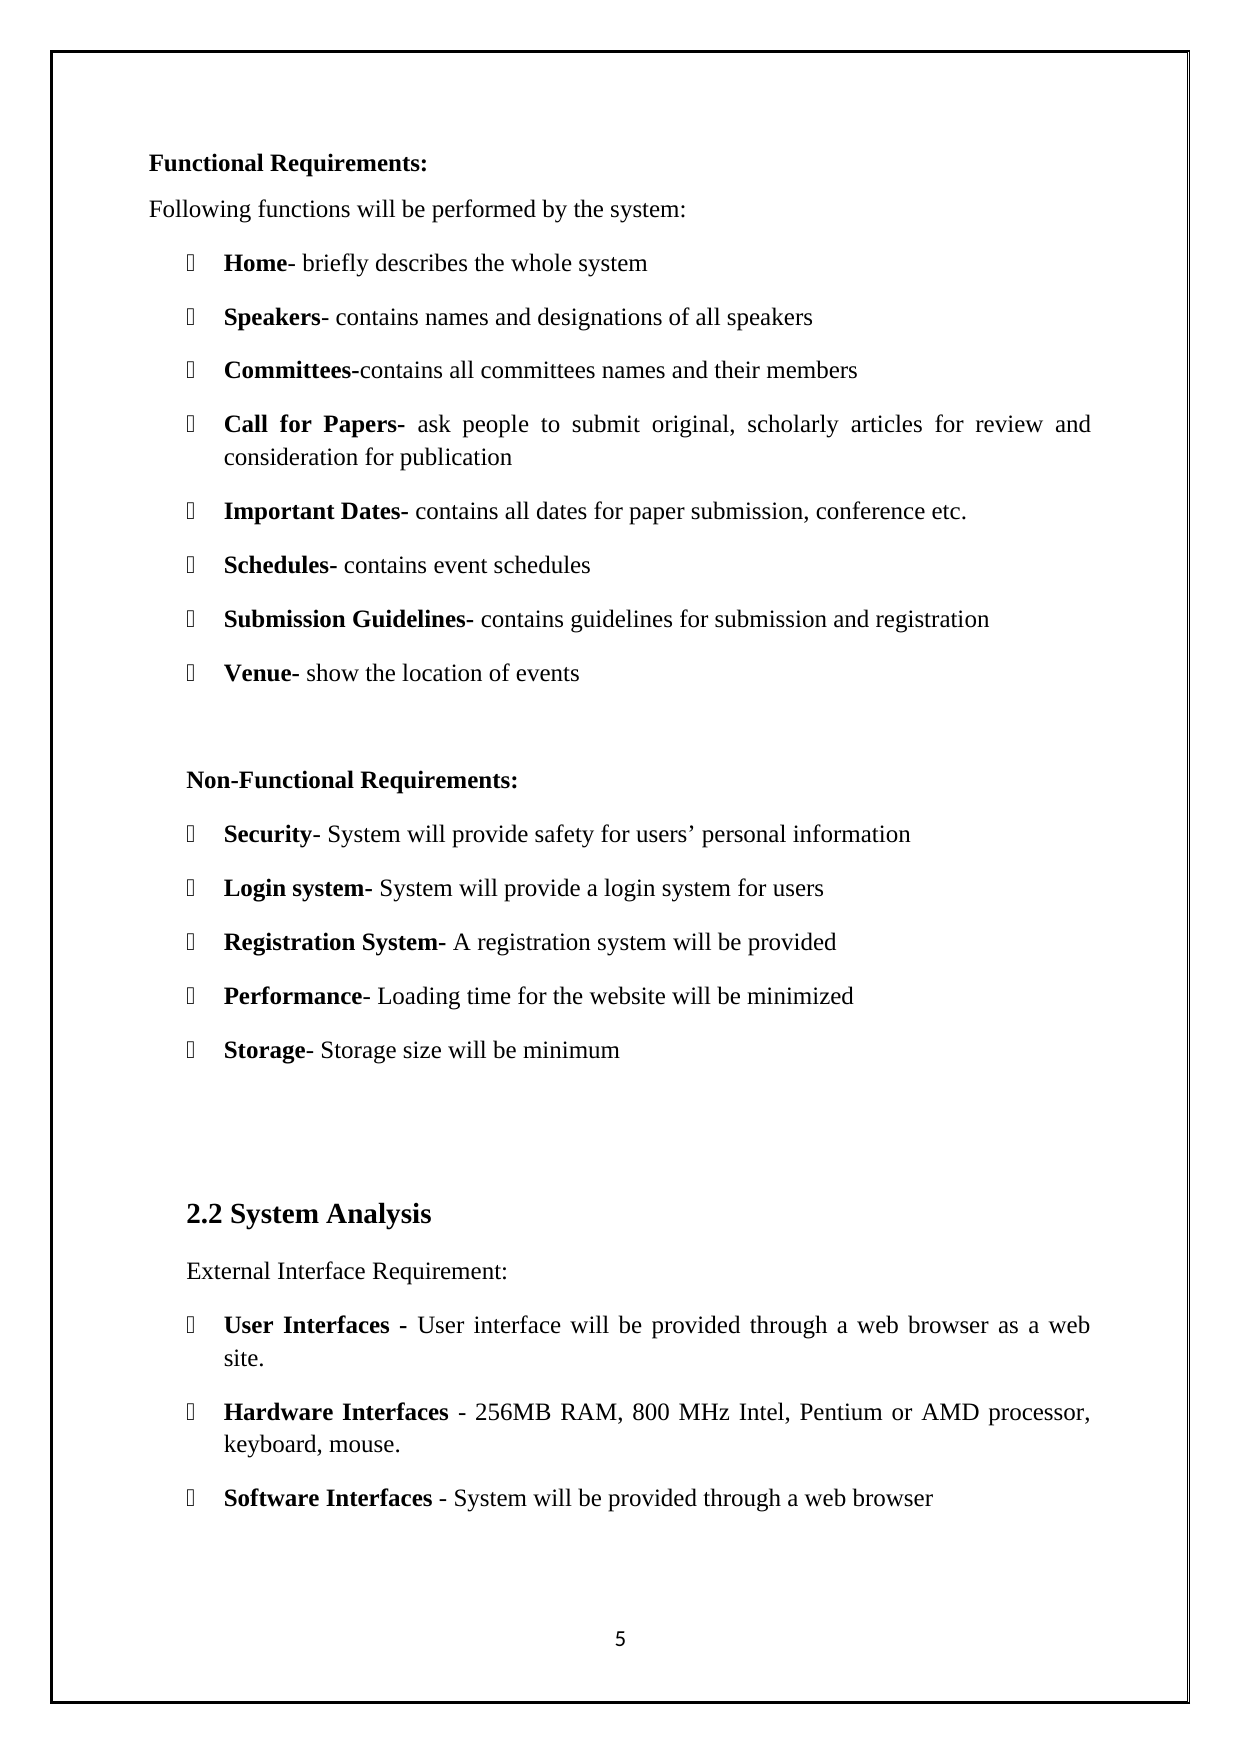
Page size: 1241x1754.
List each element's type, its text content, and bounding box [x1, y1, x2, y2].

list Security- System will provide safety for users’ personal information [186, 819, 1092, 848]
list Schedules- contains event schedules [186, 550, 1092, 579]
text External Interface Requirement: [186, 1256, 1092, 1284]
list Speakers- contains names and designations of all speakers [186, 302, 1092, 331]
text 2.2 System Analysis [186, 1196, 1092, 1230]
list Venue- show the location of events [186, 658, 1092, 687]
list Important Dates- contains all dates for paper submission, conference etc. [186, 496, 1092, 525]
list Performance- Loading time for the website will be minimized [186, 981, 1092, 1010]
list Storage- Storage size will be minimum [186, 1035, 1092, 1064]
list Registration System- A registration system will be provided [186, 927, 1092, 956]
list Functional Requirements: [148, 148, 1092, 177]
list Call for Papers- ask people to submit original, scholarly articles for review and consideration for publication [186, 409, 1092, 471]
text Non-Functional Requirements: [186, 766, 1092, 794]
list Submission Guidelines- contains guidelines for submission and registration [186, 604, 1092, 633]
list Software Interfaces - System will be provided through a web browser [186, 1483, 1092, 1512]
list Hardware Interfaces - 256MB RAM, 800 MHz Intel, Pentium or AMD processor, keyboard, mouse. [186, 1397, 1092, 1458]
list Home- briefly describes the whole system [186, 248, 1092, 277]
text Following functions will be performed by the system: [148, 194, 1092, 223]
list Committees-contains all committees names and their members [186, 356, 1092, 384]
list Login system- System will provide a login system for users [186, 873, 1092, 902]
list User Interfaces - User interface will be provided through a web browser as a web site. [186, 1310, 1092, 1371]
